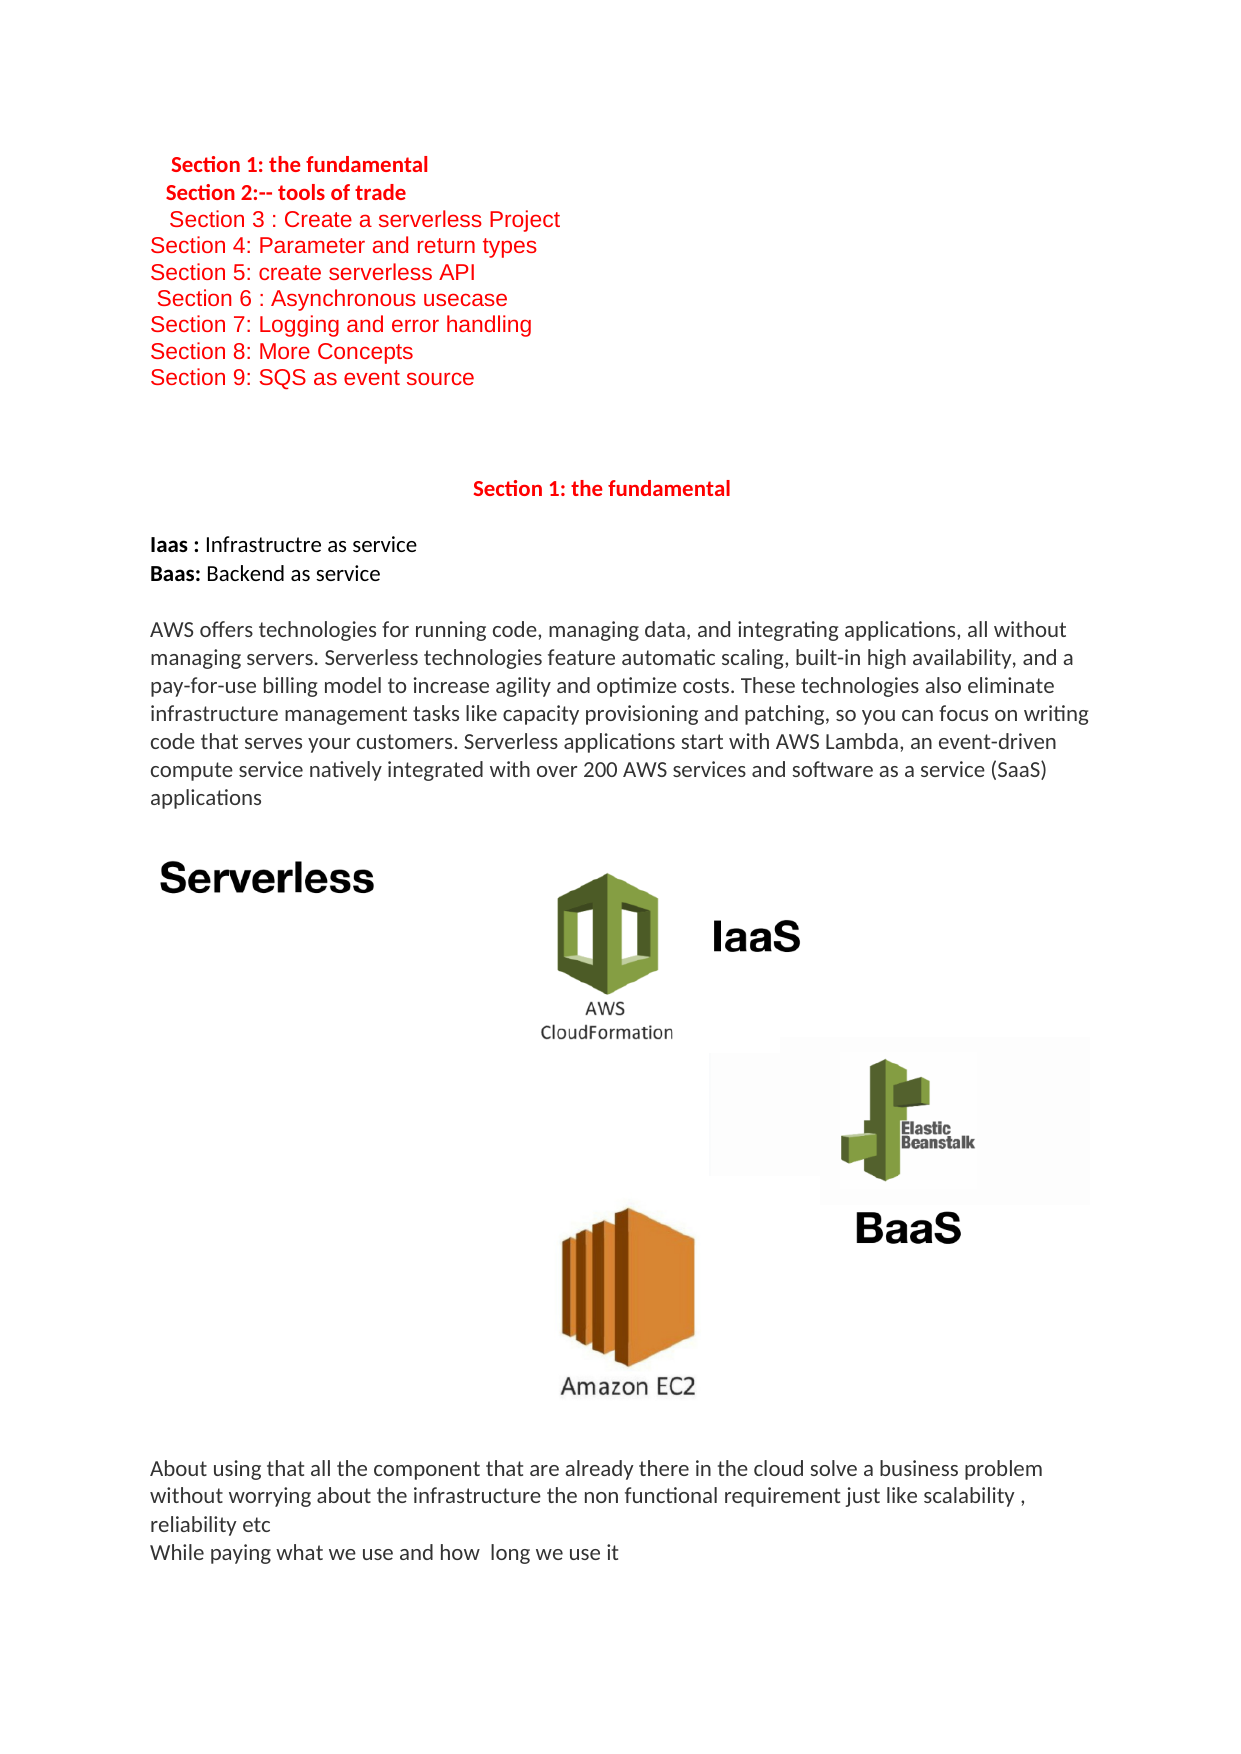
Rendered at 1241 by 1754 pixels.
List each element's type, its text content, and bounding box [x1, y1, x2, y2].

text About using that all the component that are already there in the cloud solve a business problem without worrying about the infrastructure the non functional requirement just like scalability , reliability etc [150, 1454, 1090, 1538]
text While paying what we use and how long we use it [150, 1538, 1090, 1566]
text Section 6 : Asynchronous usecase [150, 285, 1090, 311]
text AWS offers technologies for running code, managing data, and integrating applications, all without managing servers. Serverless technologies feature automatic scaling, built-in high availability, and a pay-for-use billing model to increase agility and optimize costs. These technologies also eliminate infrastructure management tasks like capacity provisioning and patching, so you can focus on writing code that serves your customers. Serverless applications start with AWS Lambda, an event-driven compute service natively integrated with over 200 AWS services and software as a service (SaaS) applications [150, 615, 1090, 811]
text Section 1: the fundamental [150, 150, 1090, 178]
text Section 3 : Create a serverless Project [150, 206, 1090, 232]
text Iaas : Infrastructre as service [150, 531, 1090, 559]
text Section 9: SQS as event source [150, 364, 1090, 391]
text Section 1: the fundamental [150, 474, 1090, 503]
text Section 7: Logging and error handling [150, 311, 1090, 338]
text Section 5: create serverless API [150, 259, 1090, 285]
text Section 8: More Concepts [150, 338, 1090, 364]
text Section 2:-- tools of trade [150, 178, 1090, 206]
text Baas: Backend as service [150, 559, 1090, 587]
picture [150, 845, 1091, 1420]
text Section 4: Parameter and return types [150, 232, 1090, 259]
